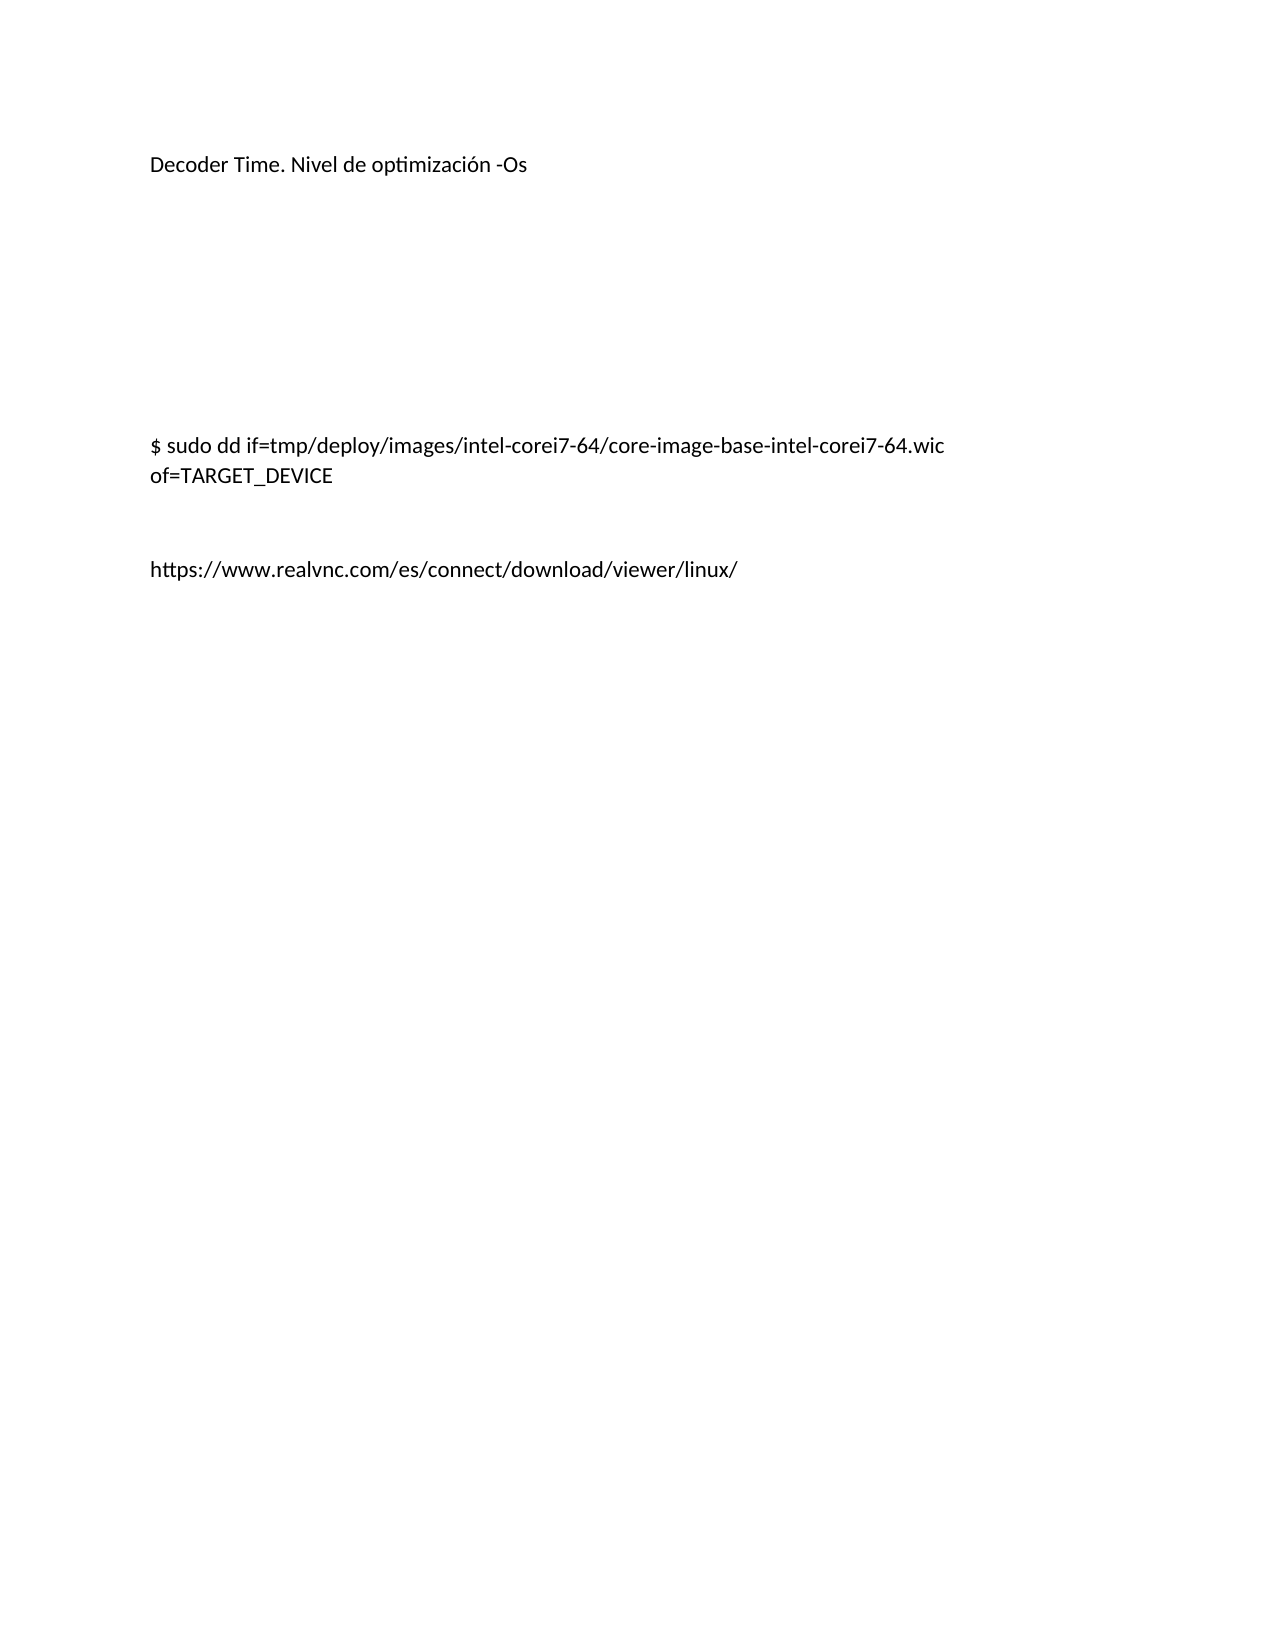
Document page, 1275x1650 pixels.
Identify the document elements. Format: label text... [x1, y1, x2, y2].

text $ sudo dd if=tmp/deploy/images/intel-corei7-64/core-image-base-intel-corei7-64.wic of=TARGET_DEVICE [150, 431, 1125, 489]
text https://www.realvnc.com/es/connect/download/viewer/linux/ [150, 555, 1125, 583]
text Decoder Time. Nivel de optimización -Os [150, 150, 1125, 178]
